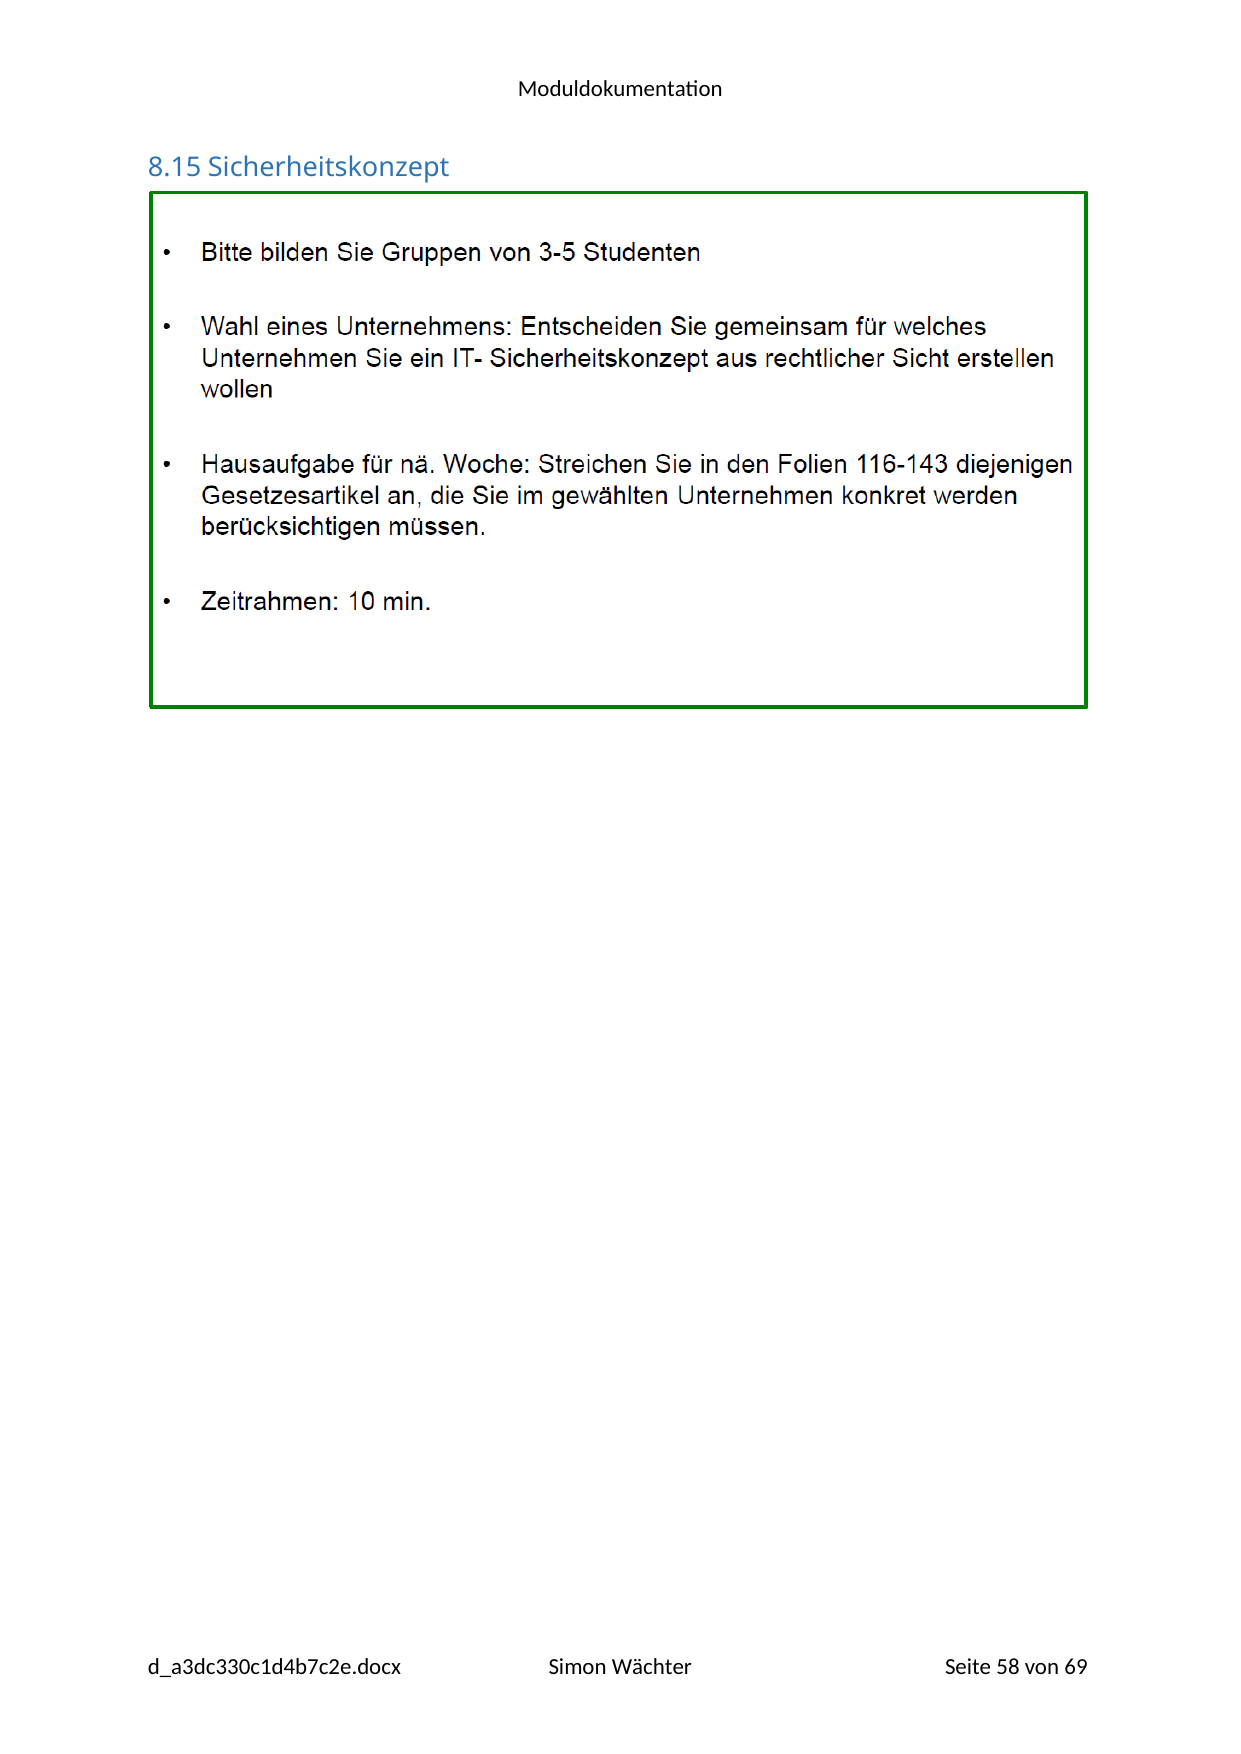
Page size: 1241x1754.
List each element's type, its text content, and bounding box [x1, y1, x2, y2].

picture [147, 187, 1093, 713]
subtitle Sicherheitskonzept [148, 148, 1093, 184]
